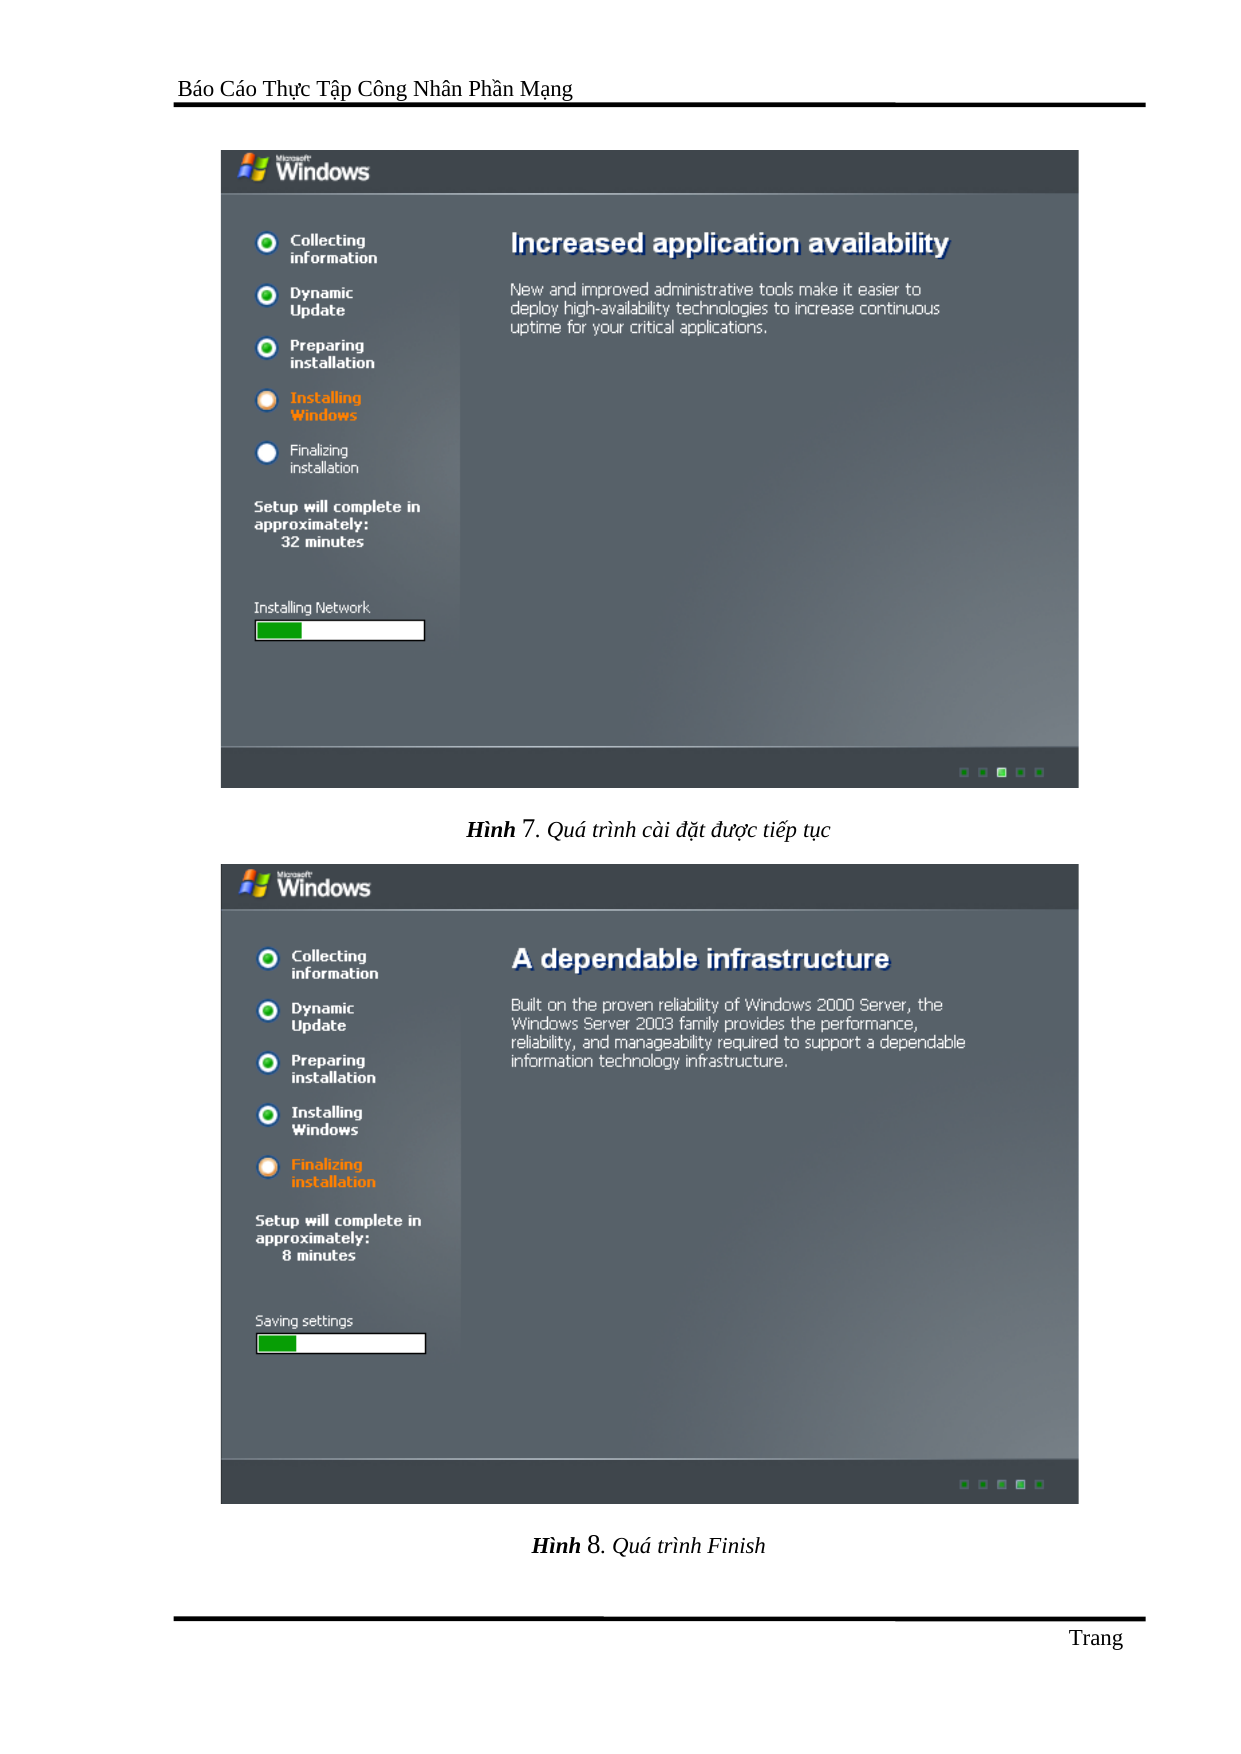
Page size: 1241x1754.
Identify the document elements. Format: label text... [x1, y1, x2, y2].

picture [220, 864, 1079, 1504]
picture [220, 150, 1079, 788]
text Hình 8. Quá trình Finish [177, 1528, 1122, 1560]
text Hình 7. Quá trình cài đặt được tiếp tục [177, 812, 1122, 844]
